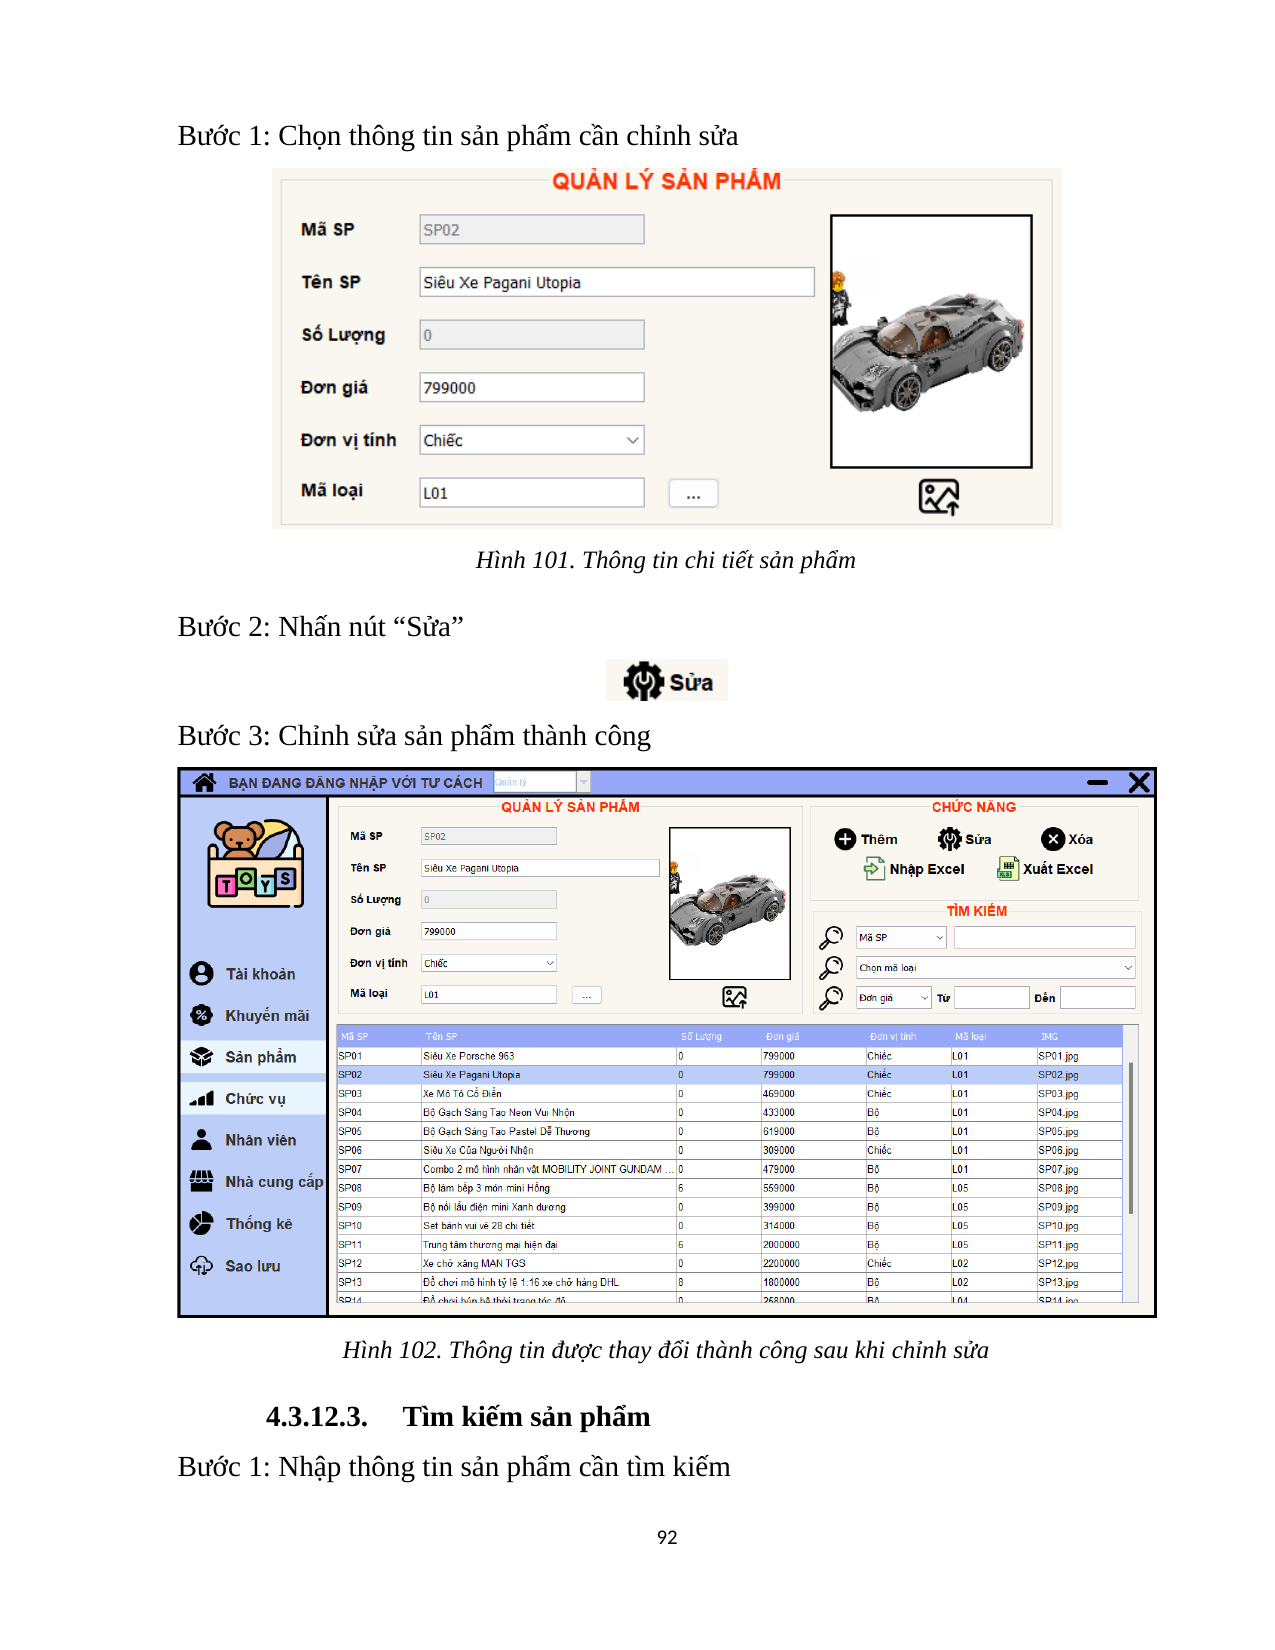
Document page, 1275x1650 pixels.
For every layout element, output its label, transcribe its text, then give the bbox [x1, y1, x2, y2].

text Bước 2: Nhấn nút “Sửa” [177, 609, 1157, 643]
picture [272, 168, 1063, 529]
text Tìm kiếm sản phẩm [266, 1399, 1157, 1432]
text Bước 1: Nhập thông tin sản phẩm cần tìm kiếm [177, 1449, 1157, 1483]
text Bước 1: Chọn thông tin sản phẩm cần chỉnh sửa [177, 118, 1157, 152]
picture [605, 659, 729, 701]
picture [177, 767, 1157, 1318]
text Bước 3: Chỉnh sửa sản phẩm thành công [177, 718, 1157, 751]
